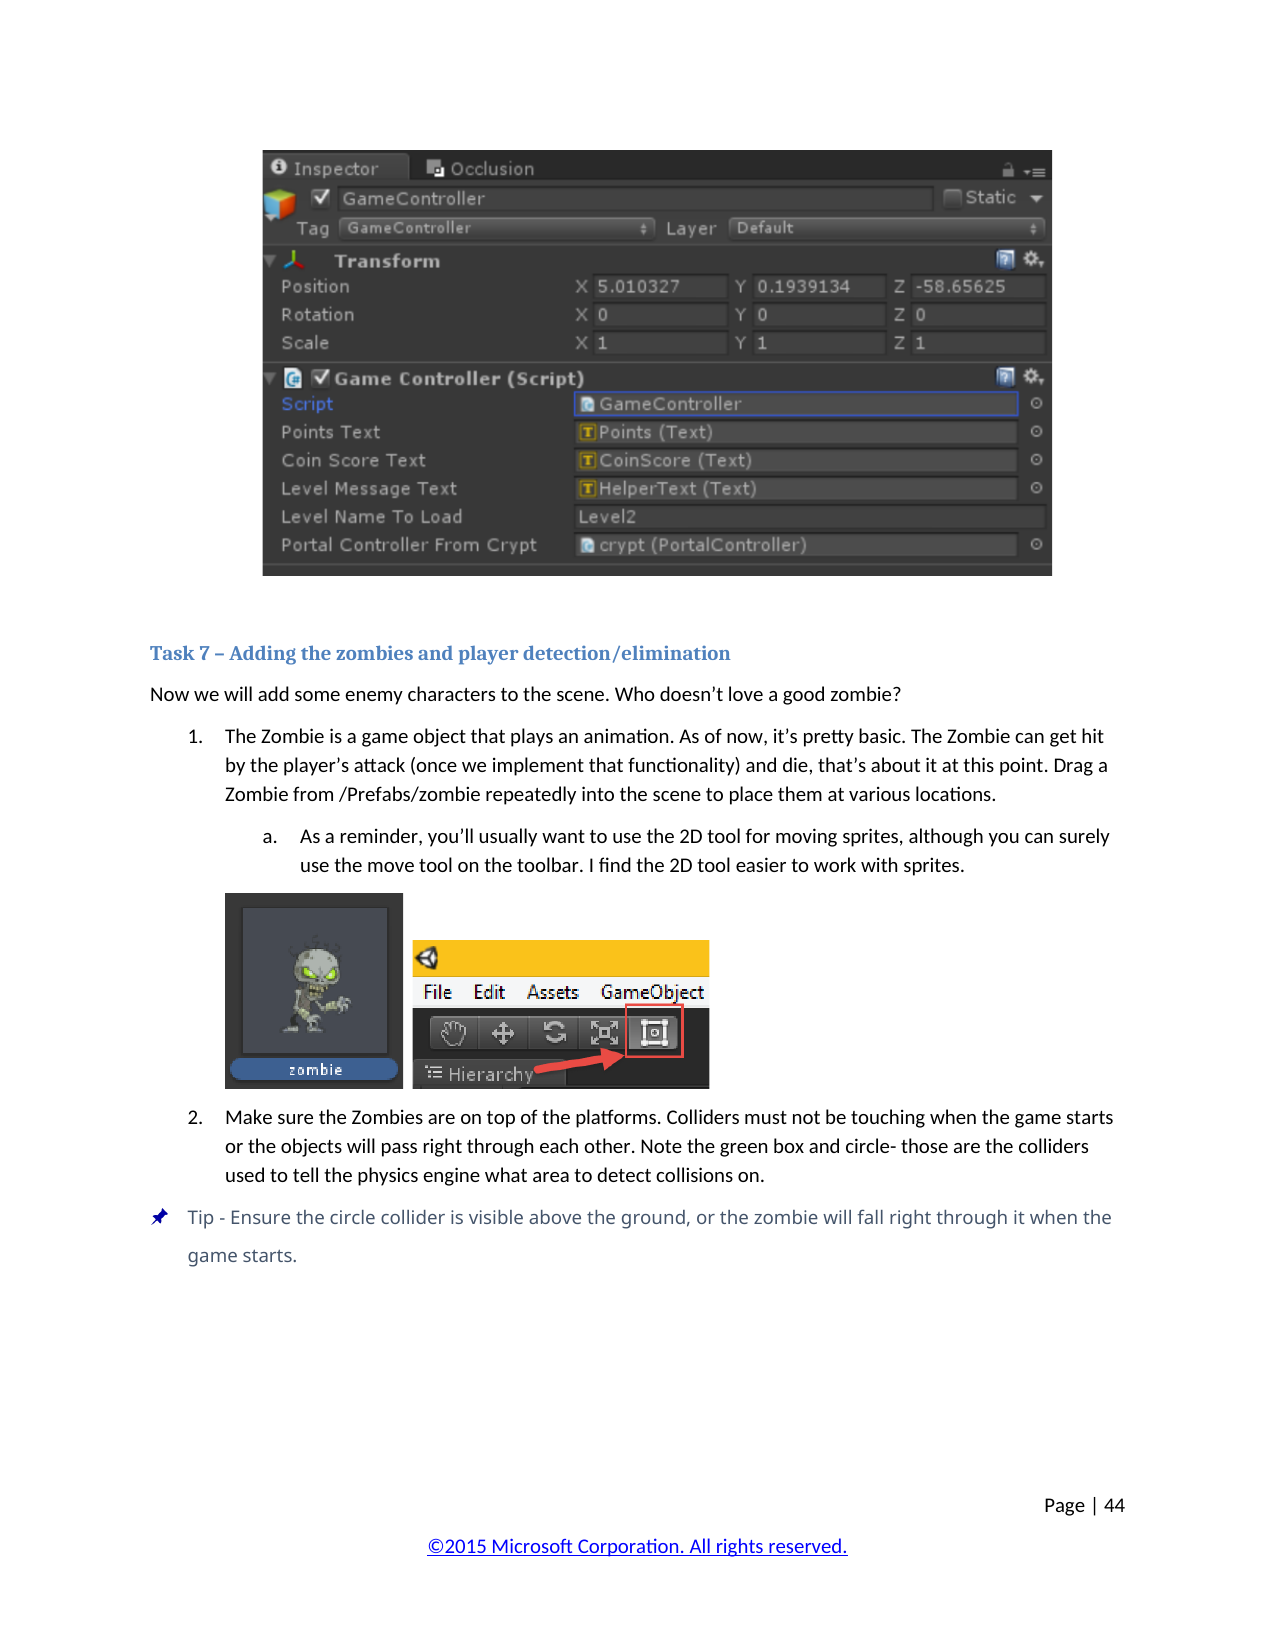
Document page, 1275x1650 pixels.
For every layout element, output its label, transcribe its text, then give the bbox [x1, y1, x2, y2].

picture [225, 893, 404, 1089]
text Tip - Ensure the circle collider is visible above the ground, or the zombie will fall right through it when the game starts. [150, 1204, 1125, 1268]
picture [262, 150, 1053, 576]
list Now we will add some enemy characters to the scene. Who doesn’t love a good zombie? [150, 681, 1125, 707]
list Make sure the Zombies are on top of the platforms. Colliders must not be touching when the game starts or the objects will pass right through each other. Note the green box and circle- those are the colliders used to tell the physics engine what area to detect collisions on. [187, 1104, 1125, 1188]
picture [151, 1208, 168, 1225]
list The Zombie is a game object that plays an animation. As of now, it’s pretty basic. The Zombie can get hit by the player’s attack (once we implement that functionality) and die, that’s about it at this point. Drag a Zombie from /Prefabs/zombie repeatedly into the scene to place them at various locations. [187, 723, 1125, 807]
subtitle Task 7 – Adding the zombies and player detection/elimination [150, 641, 1125, 665]
picture [412, 940, 710, 1089]
list As a reminder, you’ll usually want to use the 2D tool for moving sprites, although you can surely use the move tool on the toolbar. I find the 2D tool easier to work with sprites. [262, 823, 1125, 877]
